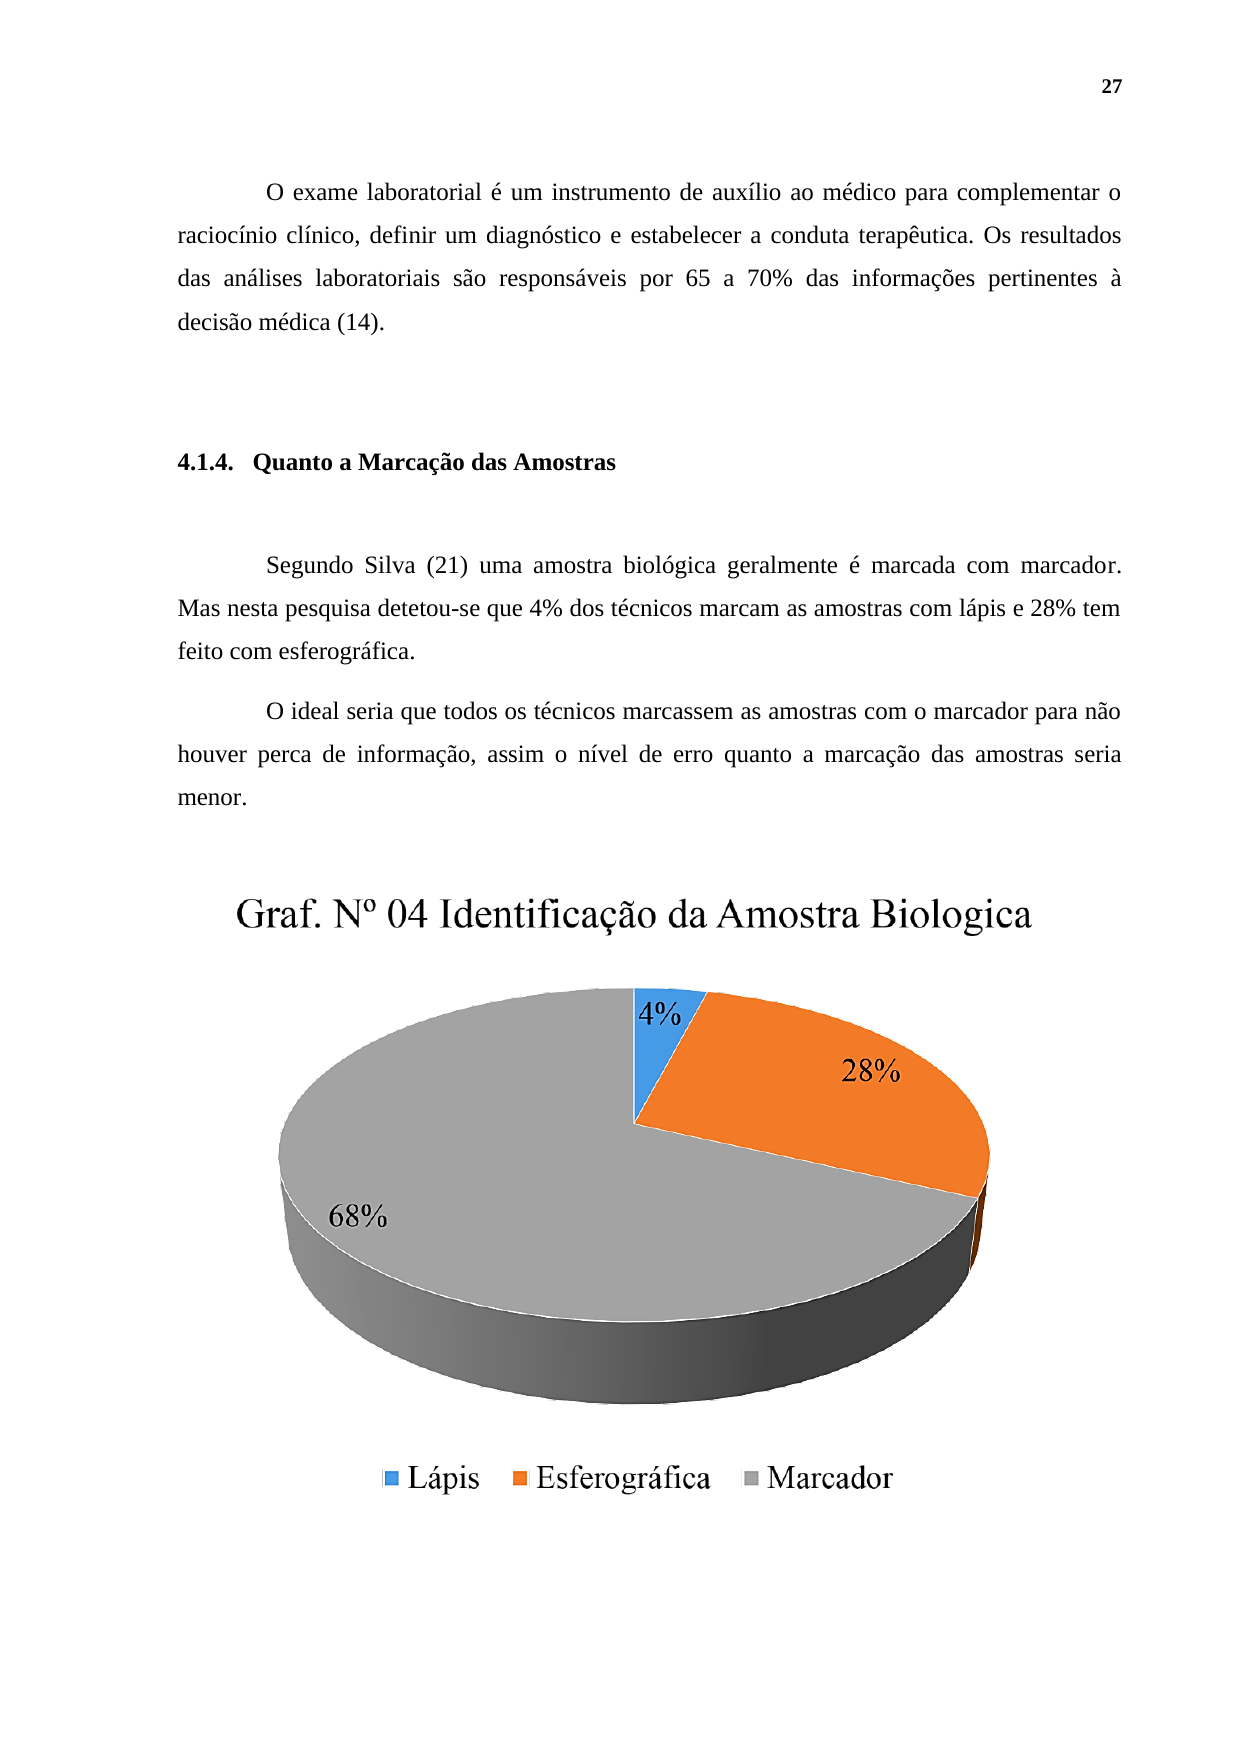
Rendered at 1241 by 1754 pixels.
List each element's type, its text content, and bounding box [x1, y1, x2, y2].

text Segundo Silva uma amostra biológica geralmente é marcada com marcador. Mas nesta pesquisa detetou-se que 4% dos técnicos marcam as amostras com lápis e 28% tem feito com esferográfica. [177, 550, 1122, 665]
text O ideal seria que todos os técnicos marcassem as amostras com o marcador para não houver perca de informação, assim o nível de erro quanto a marcação das amostras seria menor. [177, 696, 1122, 811]
text O exame laboratorial é um instrumento de auxílio ao médico para complementar o raciocínio clínico, definir um diagnóstico e estabelecer a conduta terapêutica. Os resultados das análises laboratoriais são responsáveis por 65 a 70% das informações pertinentes à decisão médica. [177, 177, 1122, 335]
subtitle Quanto a Marcação das Amostras [177, 447, 1122, 476]
picture [76, 879, 1191, 1506]
